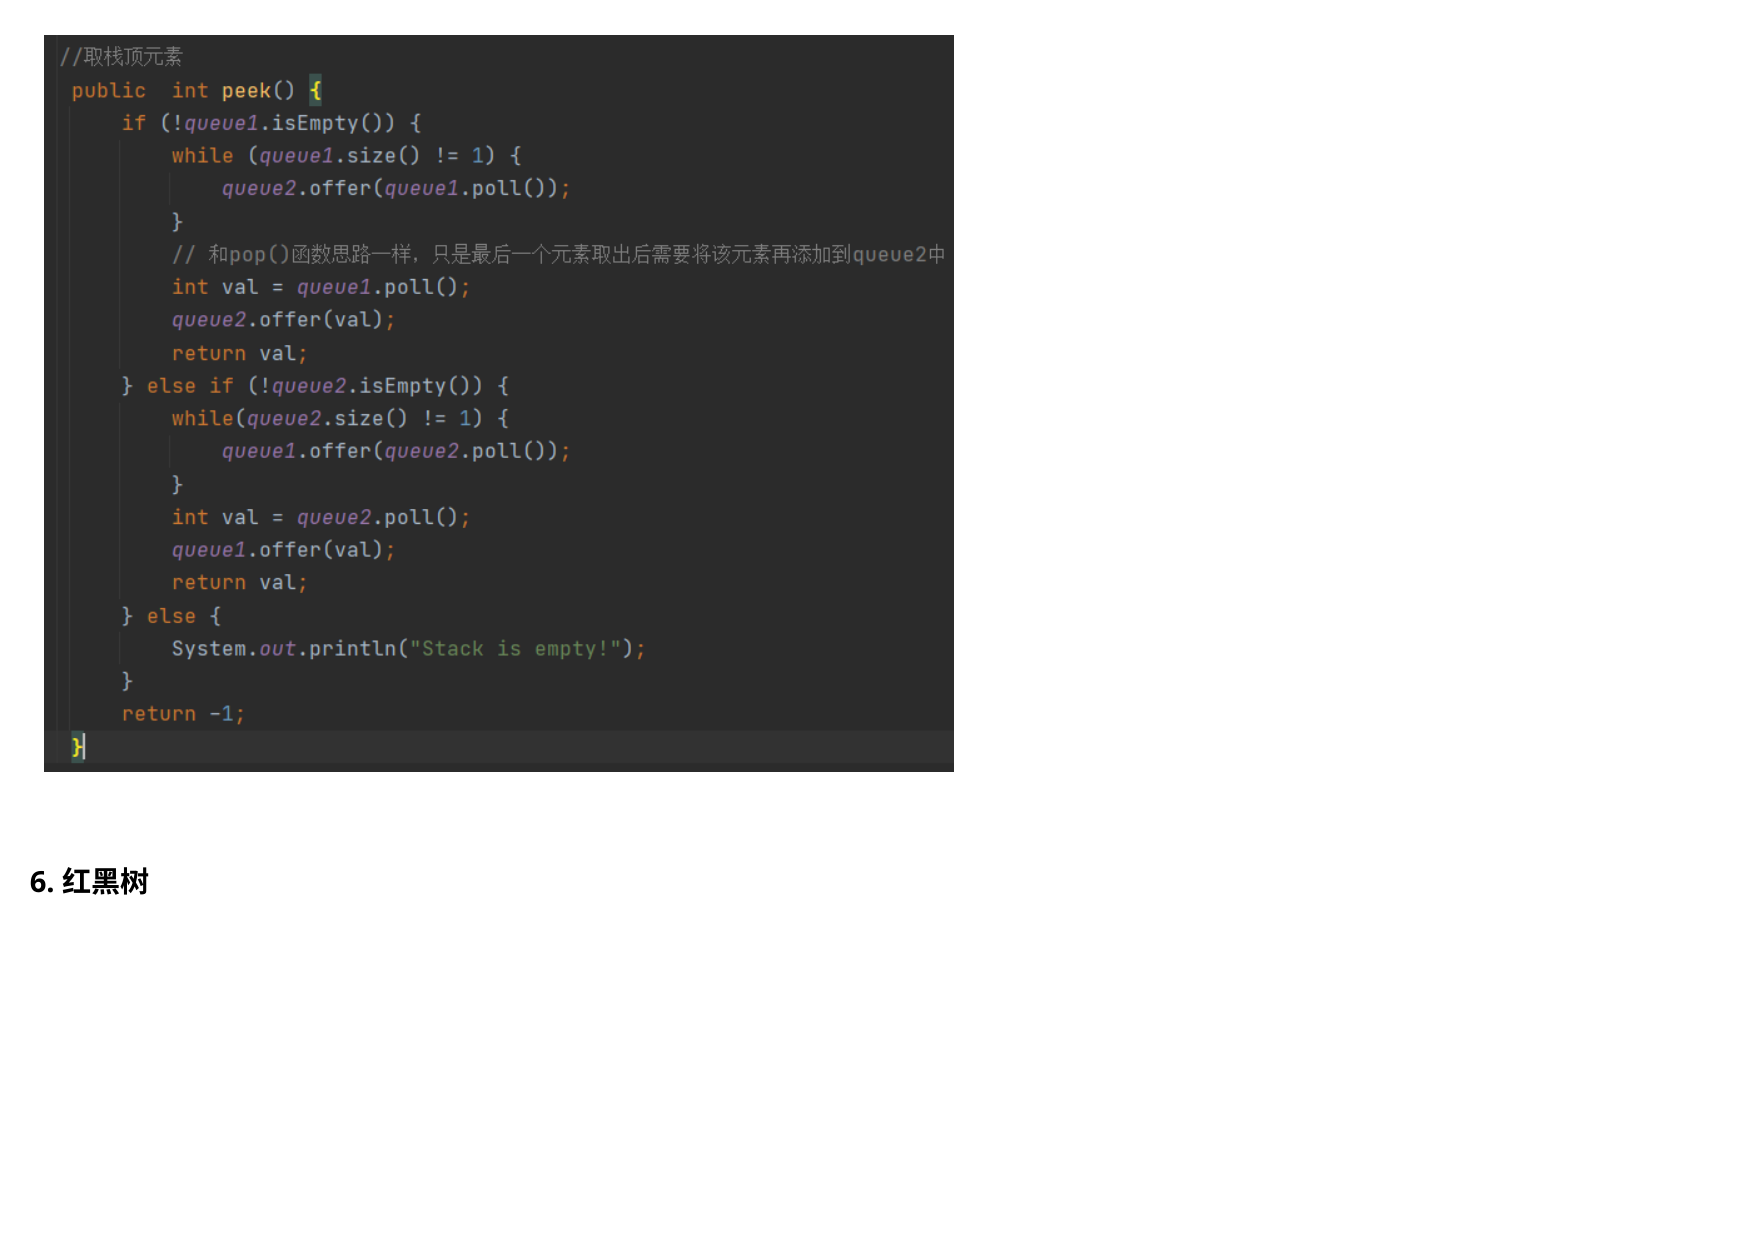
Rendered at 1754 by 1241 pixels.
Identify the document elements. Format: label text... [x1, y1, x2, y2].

list 红黑树 [29, 848, 1724, 913]
picture [44, 35, 954, 772]
